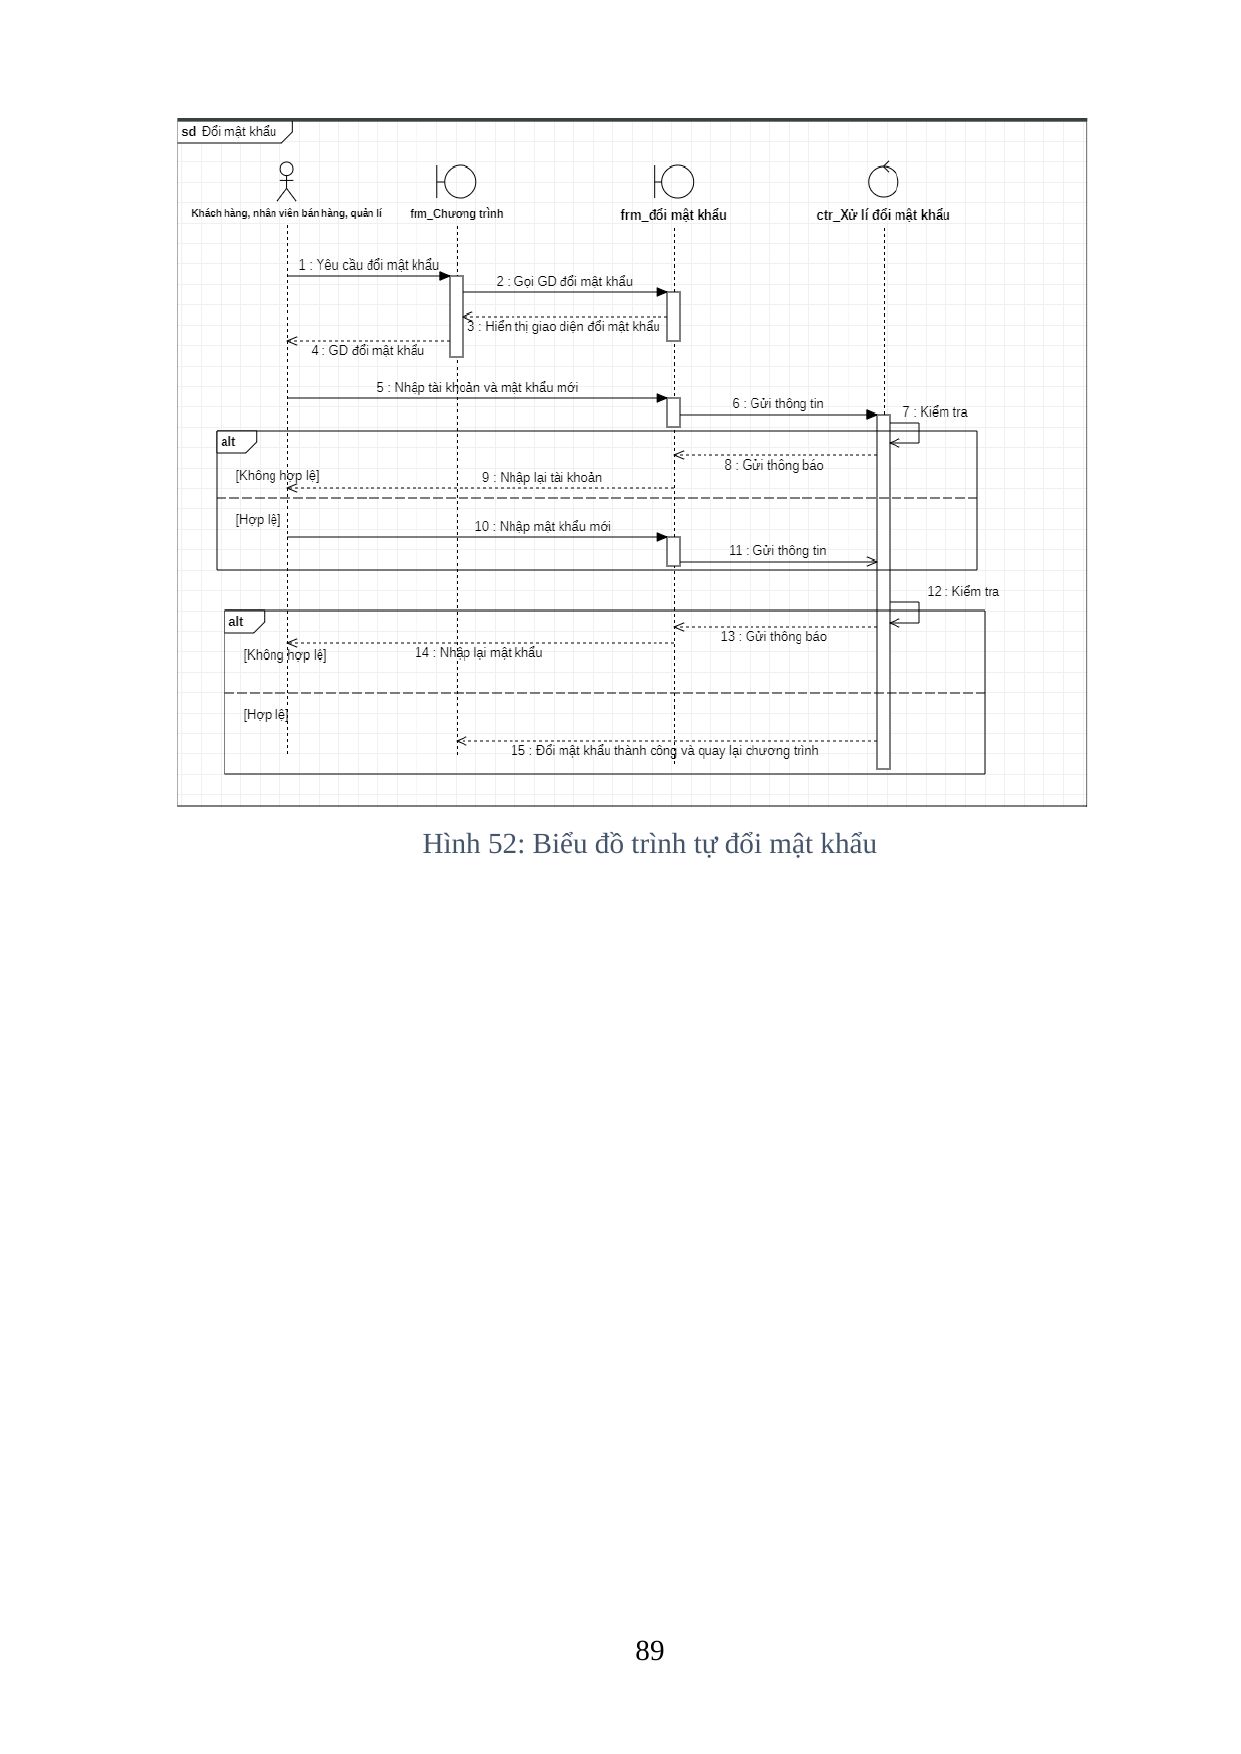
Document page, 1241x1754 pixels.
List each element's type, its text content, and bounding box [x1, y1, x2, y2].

text Hình 52: Biểu đồ trình tự đổi mật khẩu [177, 826, 1122, 860]
picture [177, 118, 1088, 807]
